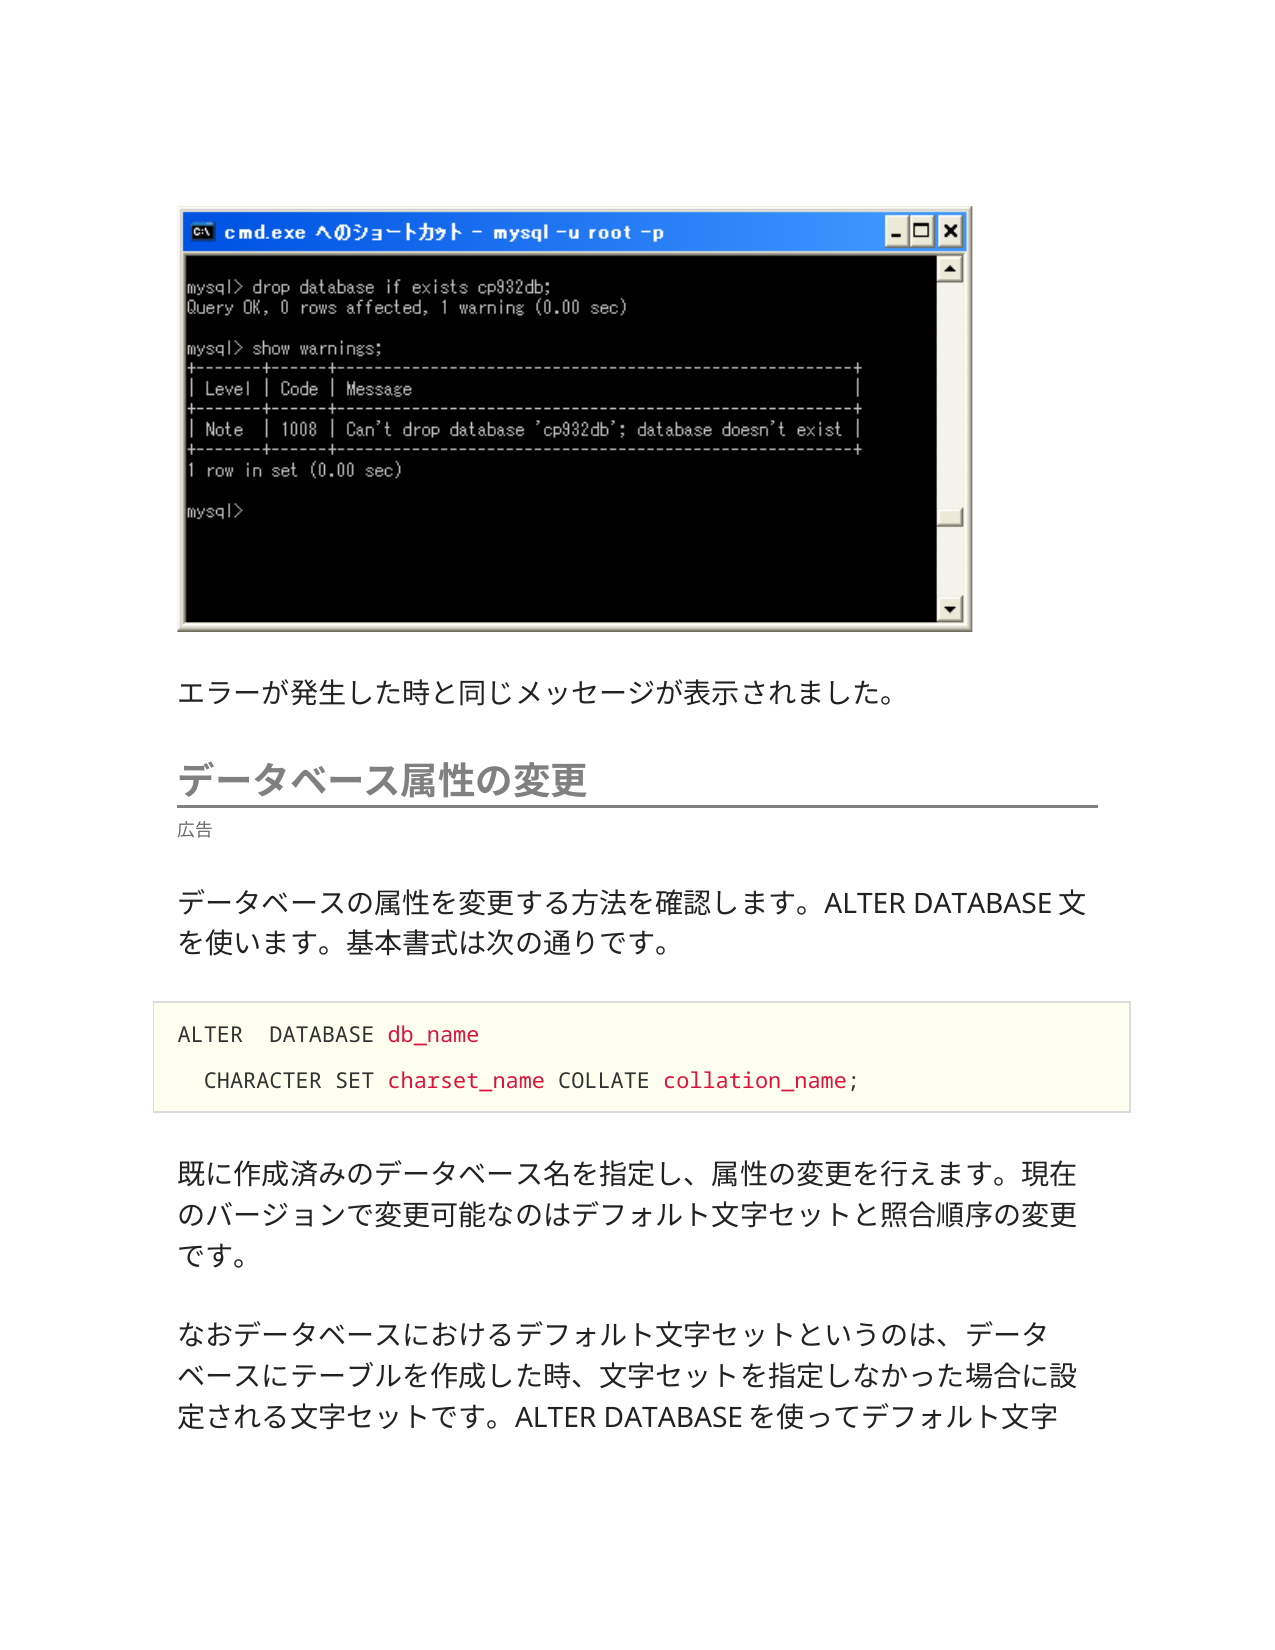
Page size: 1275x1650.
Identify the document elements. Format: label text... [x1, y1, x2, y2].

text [177, 1313, 1098, 1435]
text エラーが発生した時と同じメッセージが表示されました。 [177, 671, 1098, 712]
text CHARACTER SET charset_name COLLATE collation_name; [154, 1047, 1129, 1111]
text 既に作成済みのデータベース名を指定し、属性の変更を行えます。現在のバージョンで変更可能なのはデフォルト文字セットと照合順序の変更です。 [177, 1152, 1098, 1274]
picture [177, 206, 973, 632]
text データベース属性の変更 [177, 751, 1098, 805]
text 広告 [177, 816, 1098, 841]
text データベースの属性を変更する方法を確認します。ALTER DATABASE文を使います。基本書式は次の通りです。 [177, 881, 1098, 962]
text ALTER DATABASE db_name [154, 1003, 1129, 1047]
